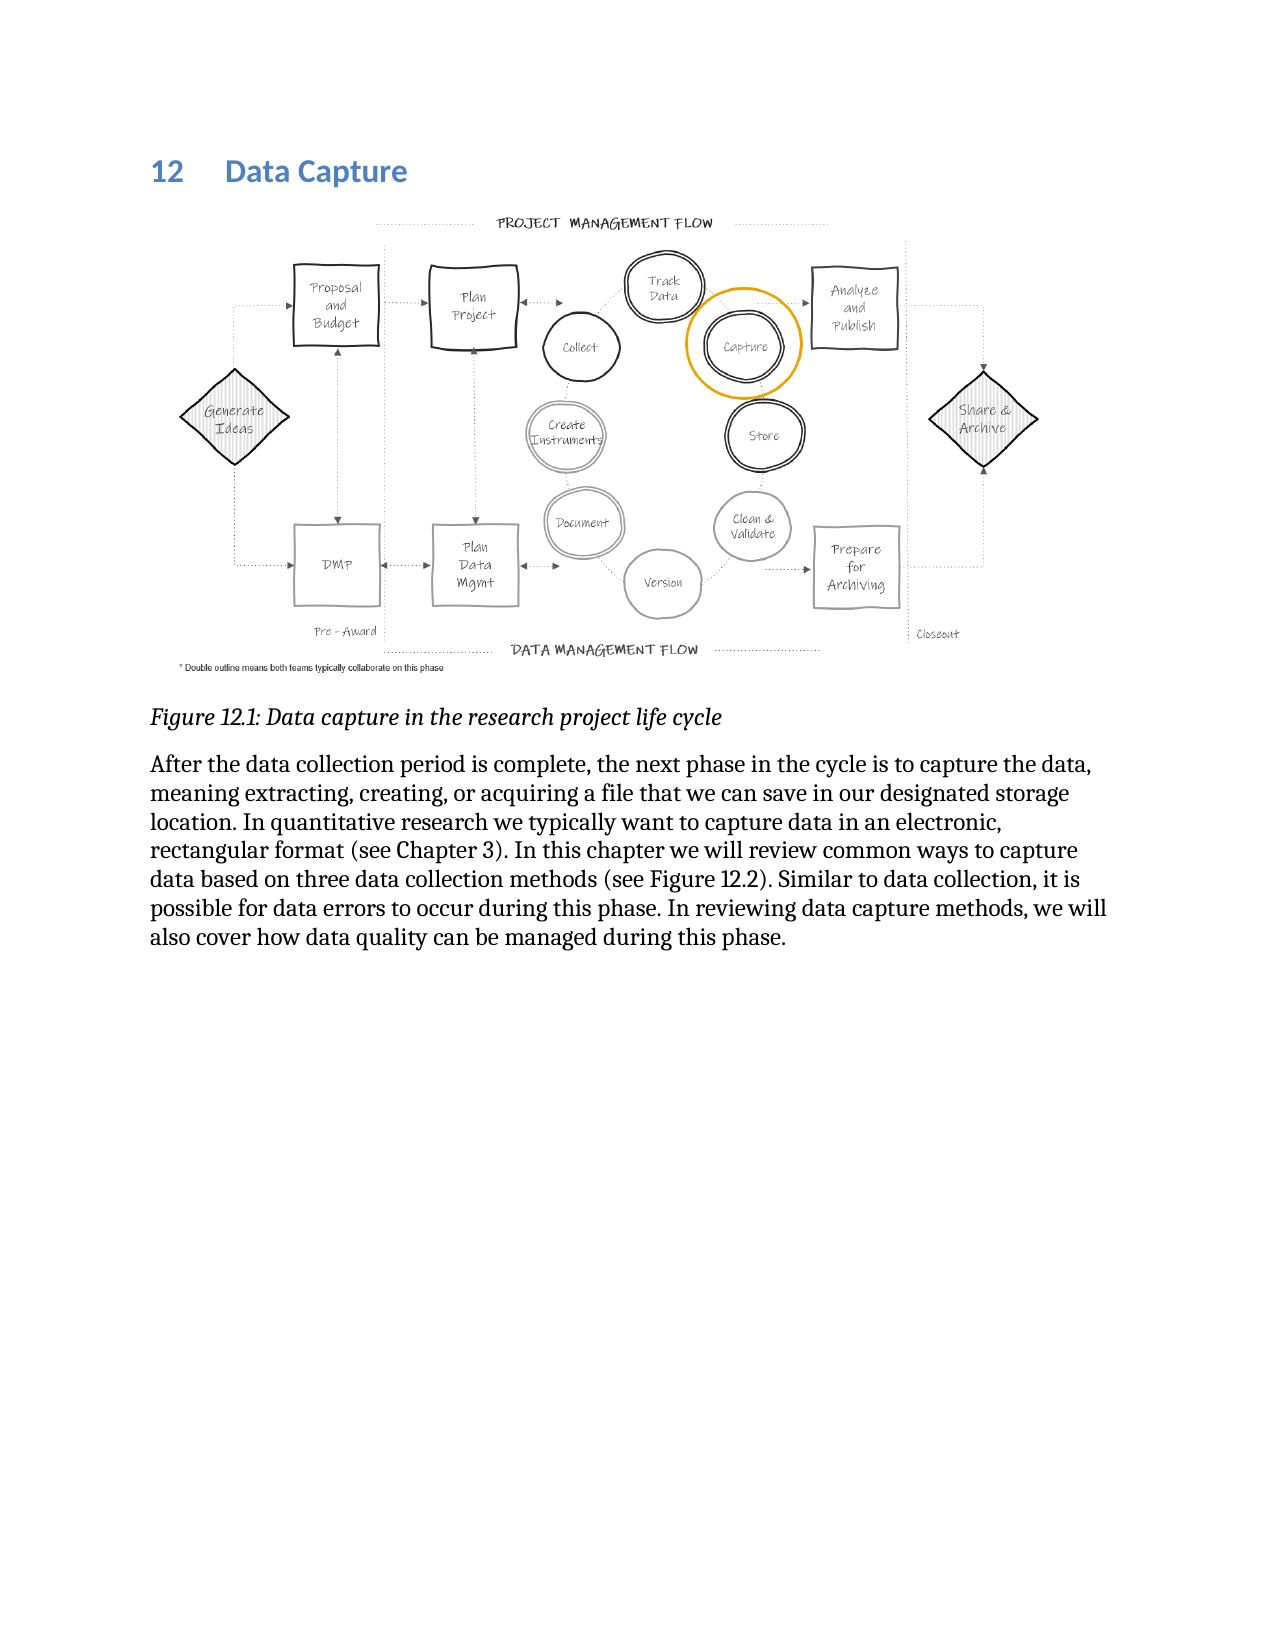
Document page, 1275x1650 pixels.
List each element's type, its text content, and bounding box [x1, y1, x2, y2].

picture [168, 190, 1044, 682]
text Figure 12.1: Data capture in the research project life cycle [150, 702, 1125, 731]
subtitle 12 Data Capture [150, 150, 1125, 191]
text After the data collection period is complete, the next phase in the cycle is to capture the data, meaning extracting, creating, or acquiring a file that we can save in our designated storage location. In quantitative research we typically want to capture data in an electronic, rectangular format (see Chapter 3). In this chapter we will review common ways to capture data based on three data collection methods (see Figure 12.2). Similar to data collection, it is possible for data errors to occur during this phase. In reviewing data capture methods, we will also cover how data quality can be managed during this phase. [150, 750, 1125, 951]
